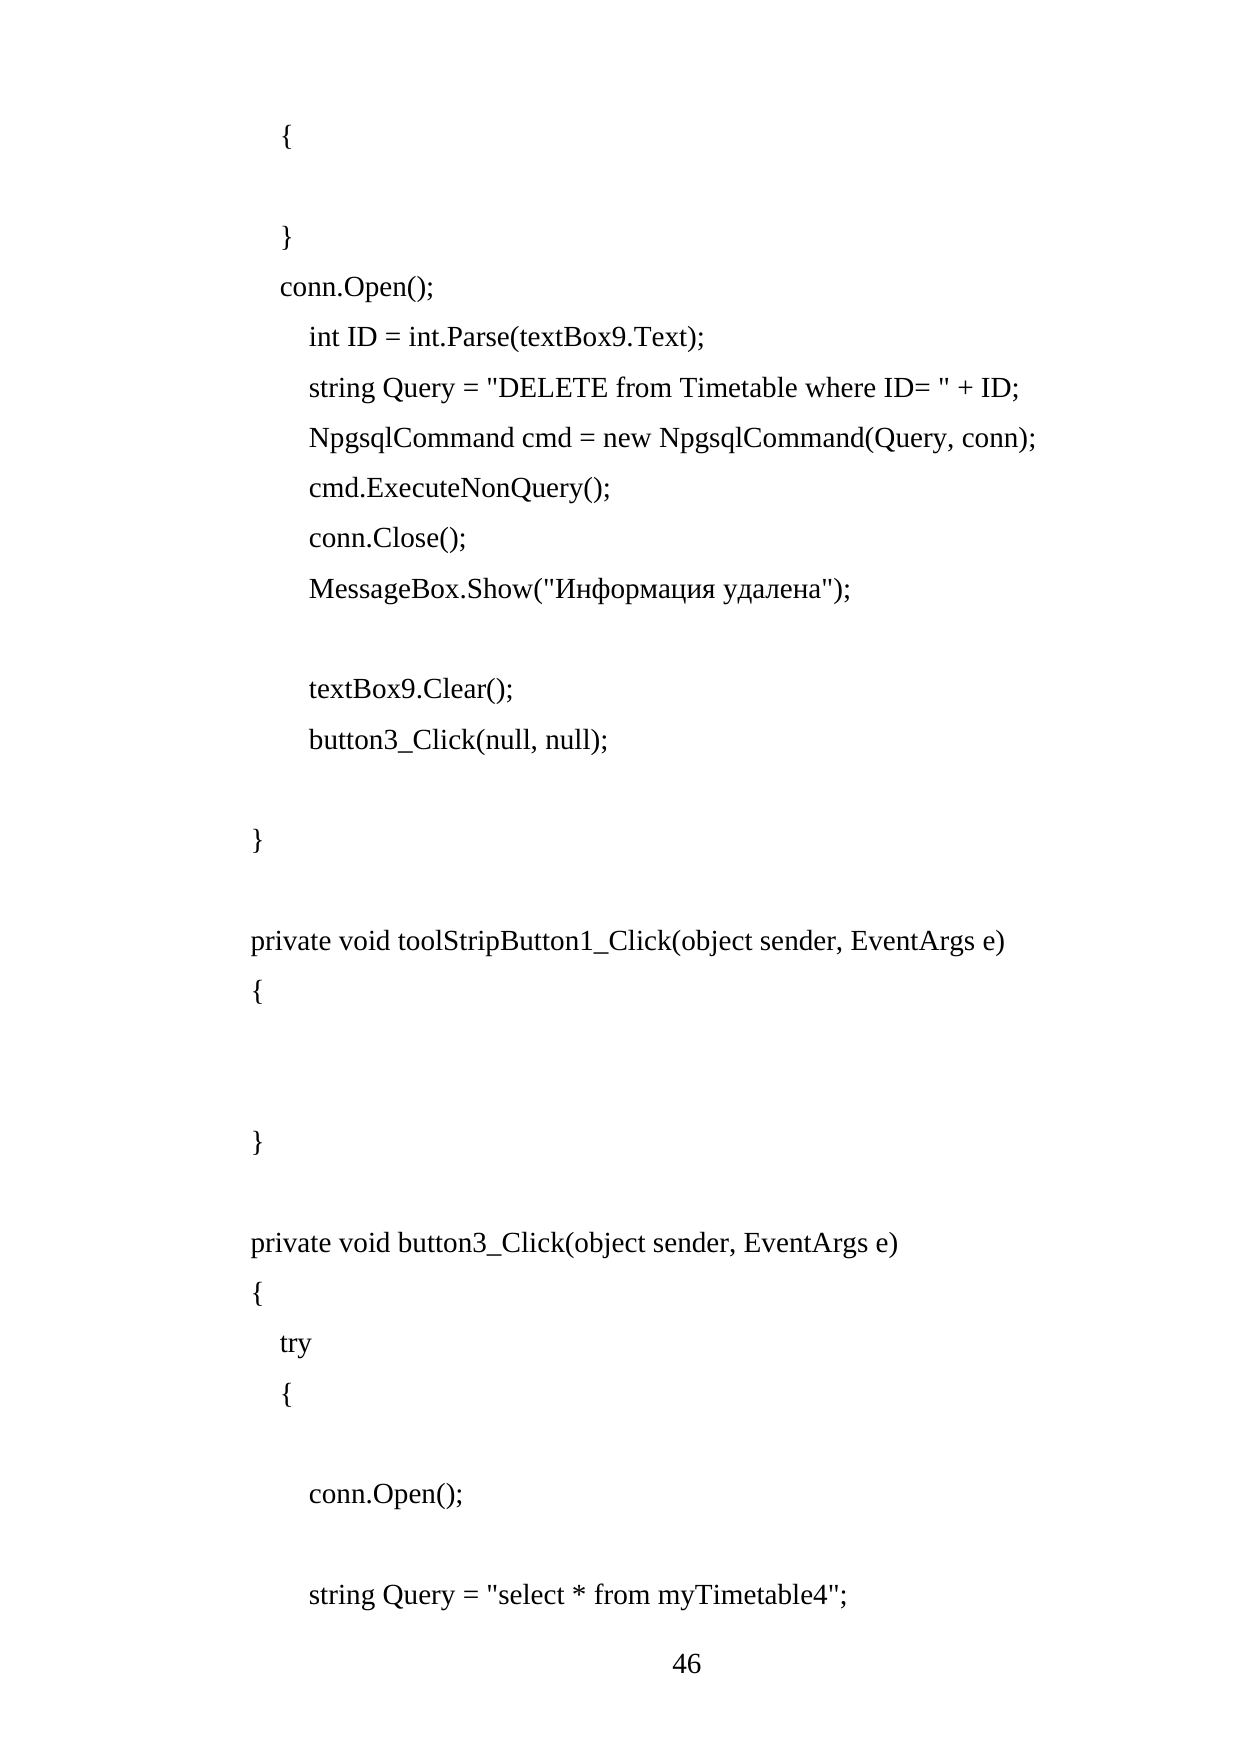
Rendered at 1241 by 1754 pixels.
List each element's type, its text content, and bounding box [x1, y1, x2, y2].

text try [118, 1326, 1181, 1359]
text { [118, 1275, 1181, 1309]
text int ID = int.Parse(textBox9.Text); [118, 319, 1181, 353]
text string Query = "DELETE from Timetable where ID= " + ID; [118, 370, 1181, 403]
text private void toolStripButton1_Click(object sender, EventArgs e) [118, 923, 1181, 957]
text textBox9.Clear(); [118, 672, 1181, 705]
text NpgsqlCommand cmd = new NpgsqlCommand(Query, conn); [118, 420, 1181, 453]
text private void button3_Click(object sender, EventArgs e) [118, 1225, 1181, 1258]
text string Query = "select * from myTimetable4"; [118, 1577, 1181, 1611]
text button3_Click(null, null); [118, 722, 1181, 755]
text } [118, 822, 1181, 856]
text { [118, 118, 1181, 152]
text { [118, 1376, 1181, 1409]
text conn.Open(); [118, 269, 1181, 303]
text conn.Close(); [118, 521, 1181, 554]
text MessageBox.Show("Информация удалена"); [118, 571, 1181, 604]
text } [118, 1124, 1181, 1158]
text cmd.ExecuteNonQuery(); [118, 470, 1181, 504]
text conn.Open(); [118, 1477, 1181, 1510]
text } [118, 219, 1181, 252]
text { [118, 973, 1181, 1007]
